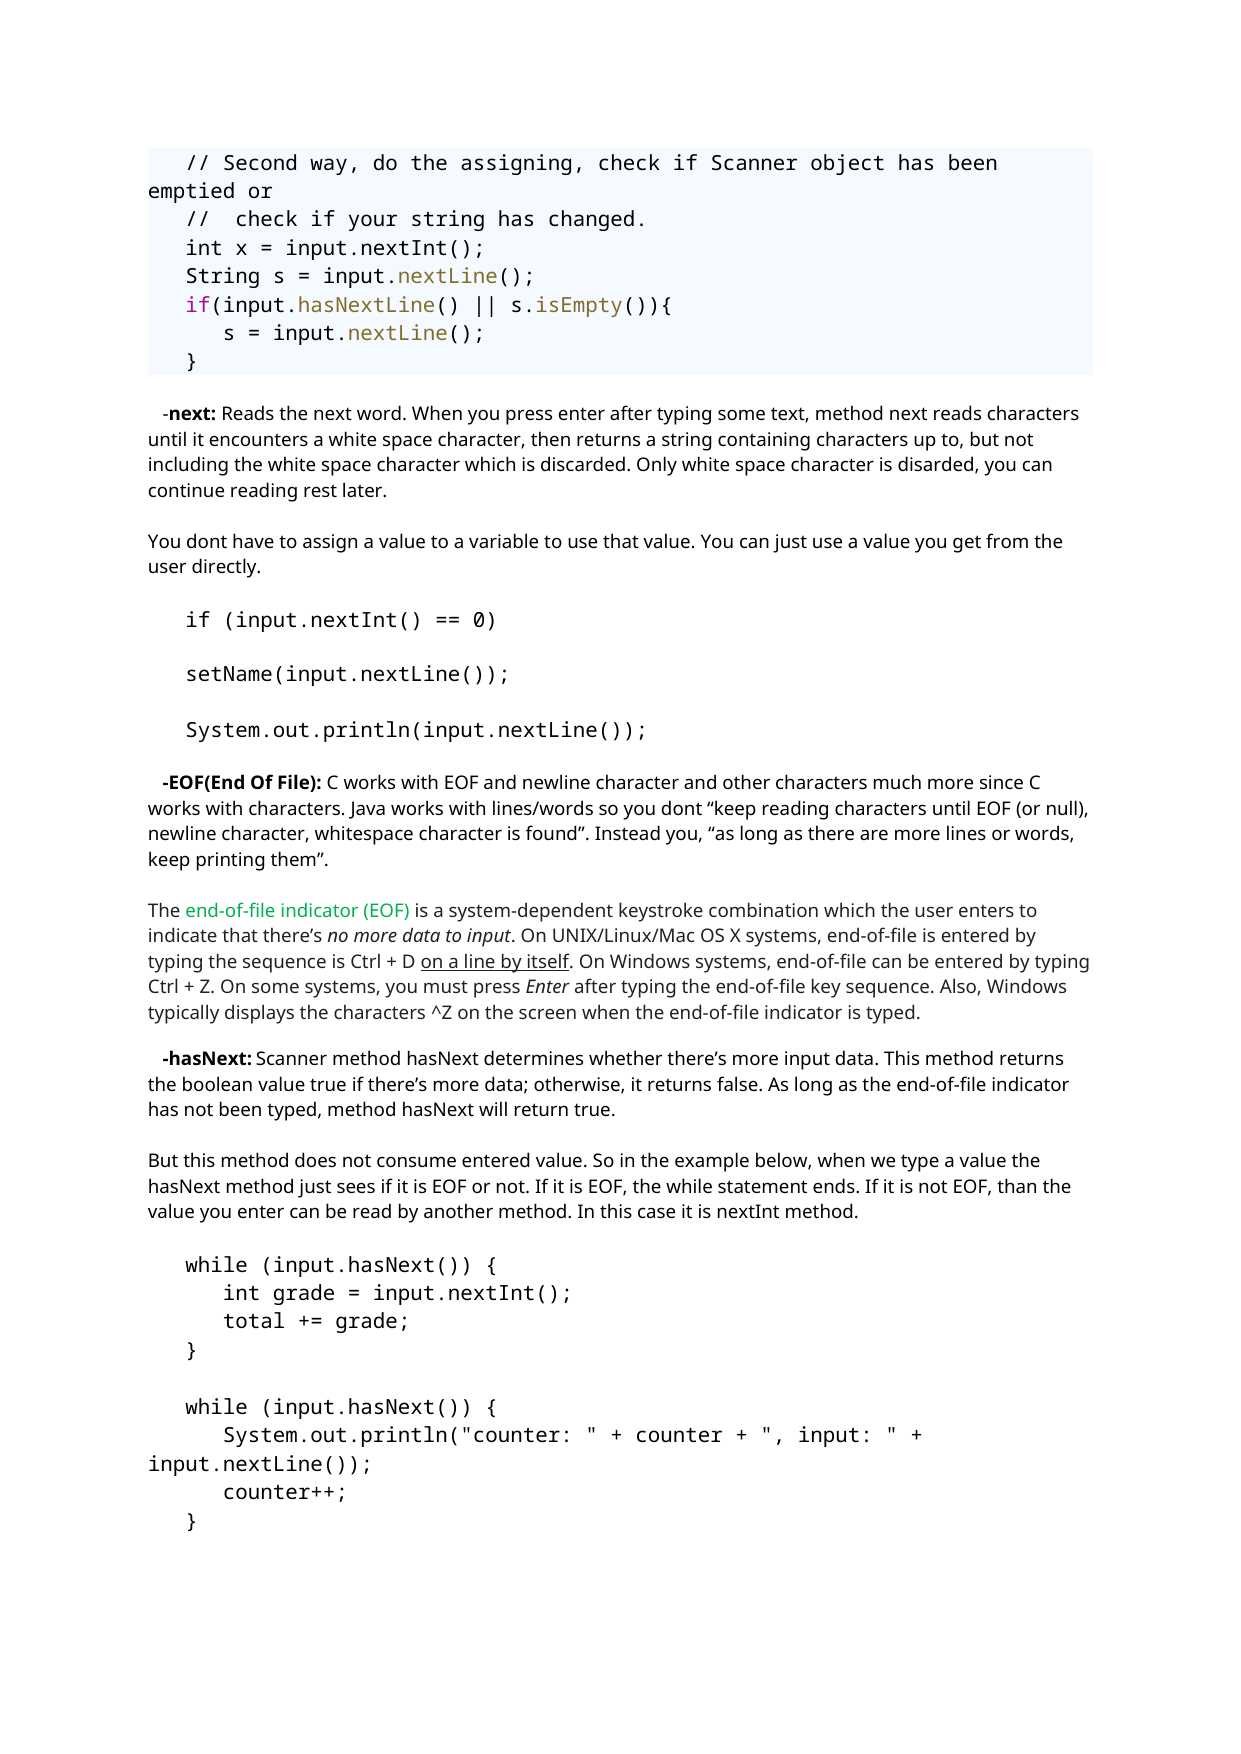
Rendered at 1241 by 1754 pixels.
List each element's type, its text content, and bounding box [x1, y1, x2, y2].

text System.out.println("counter: " + counter + ", input: " + input.nextLine()); counter++; [148, 1420, 1093, 1506]
text -next: Reads the next word. When you press enter after typing some text, method next reads characters until it encounters a white space character, then returns a string containing characters up to, but not including the white space character which is discarded. Only white space character is disarded, you can continue reading rest later. [148, 401, 1093, 503]
text while (input.hasNext()) { [148, 1250, 1093, 1278]
text } [148, 1506, 1093, 1534]
text } [148, 1335, 1093, 1363]
text if(input.hasNextLine() || s.isEmpty()){ [148, 290, 1093, 318]
text int grade = input.nextInt(); [148, 1278, 1093, 1307]
text -EOF(End Of File): C works with EOF and newline character and other characters much more since C works with characters. Java works with lines/words so you dont “keep reading characters until EOF (or null), newline character, whitespace character is found”. Instead you, “as long as there are more lines or words, keep printing them”. The end-of-file indicator (EOF) is a system-dependent keystroke combination which the user enters to indicate that there’s no more data to input. On UNIX/Linux/Mac OS X systems, end-of-file is entered by typing the sequence is Ctrl + D on a line by itself. On Windows systems, end-of-file can be entered by typing Ctrl + Z. On some systems, you must press Enter after typing the end-of-file key sequence. Also, Windows typically displays the characters ^Z on the screen when the end-of-file indicator is typed. [148, 769, 1093, 1025]
text setName(input.nextLine()); [148, 659, 1093, 687]
text s = input.nextLine(); [148, 318, 1093, 347]
text if (input.nextInt() == 0) [148, 605, 1093, 633]
text // Second way, do the assigning, check if Scanner object has been emptied or // check if your string has changed. [148, 148, 1093, 233]
text System.out.println(input.nextLine()); [148, 716, 1093, 744]
text total += grade; [148, 1307, 1093, 1335]
text int x = input.nextInt(); String s = input.nextLine(); [148, 233, 1093, 290]
text while (input.hasNext()) { [148, 1392, 1093, 1420]
text But this method does not consume entered value. So in the example below, when we type a value the hasNext method just sees if it is EOF or not. If it is EOF, the while statement ends. If it is not EOF, than the value you enter can be read by another method. In this case it is nextInt method. [148, 1148, 1093, 1224]
text You dont have to assign a value to a variable to use that value. You can just use a value you get from the user directly. [148, 528, 1093, 579]
text -hasNext: Scanner method hasNext determines whether there’s more input data. This method returns the boolean value true if there’s more data; otherwise, it returns false. As long as the end-of-file indicator has not been typed, method hasNext will return true. [148, 1046, 1093, 1122]
text } [148, 347, 1093, 375]
